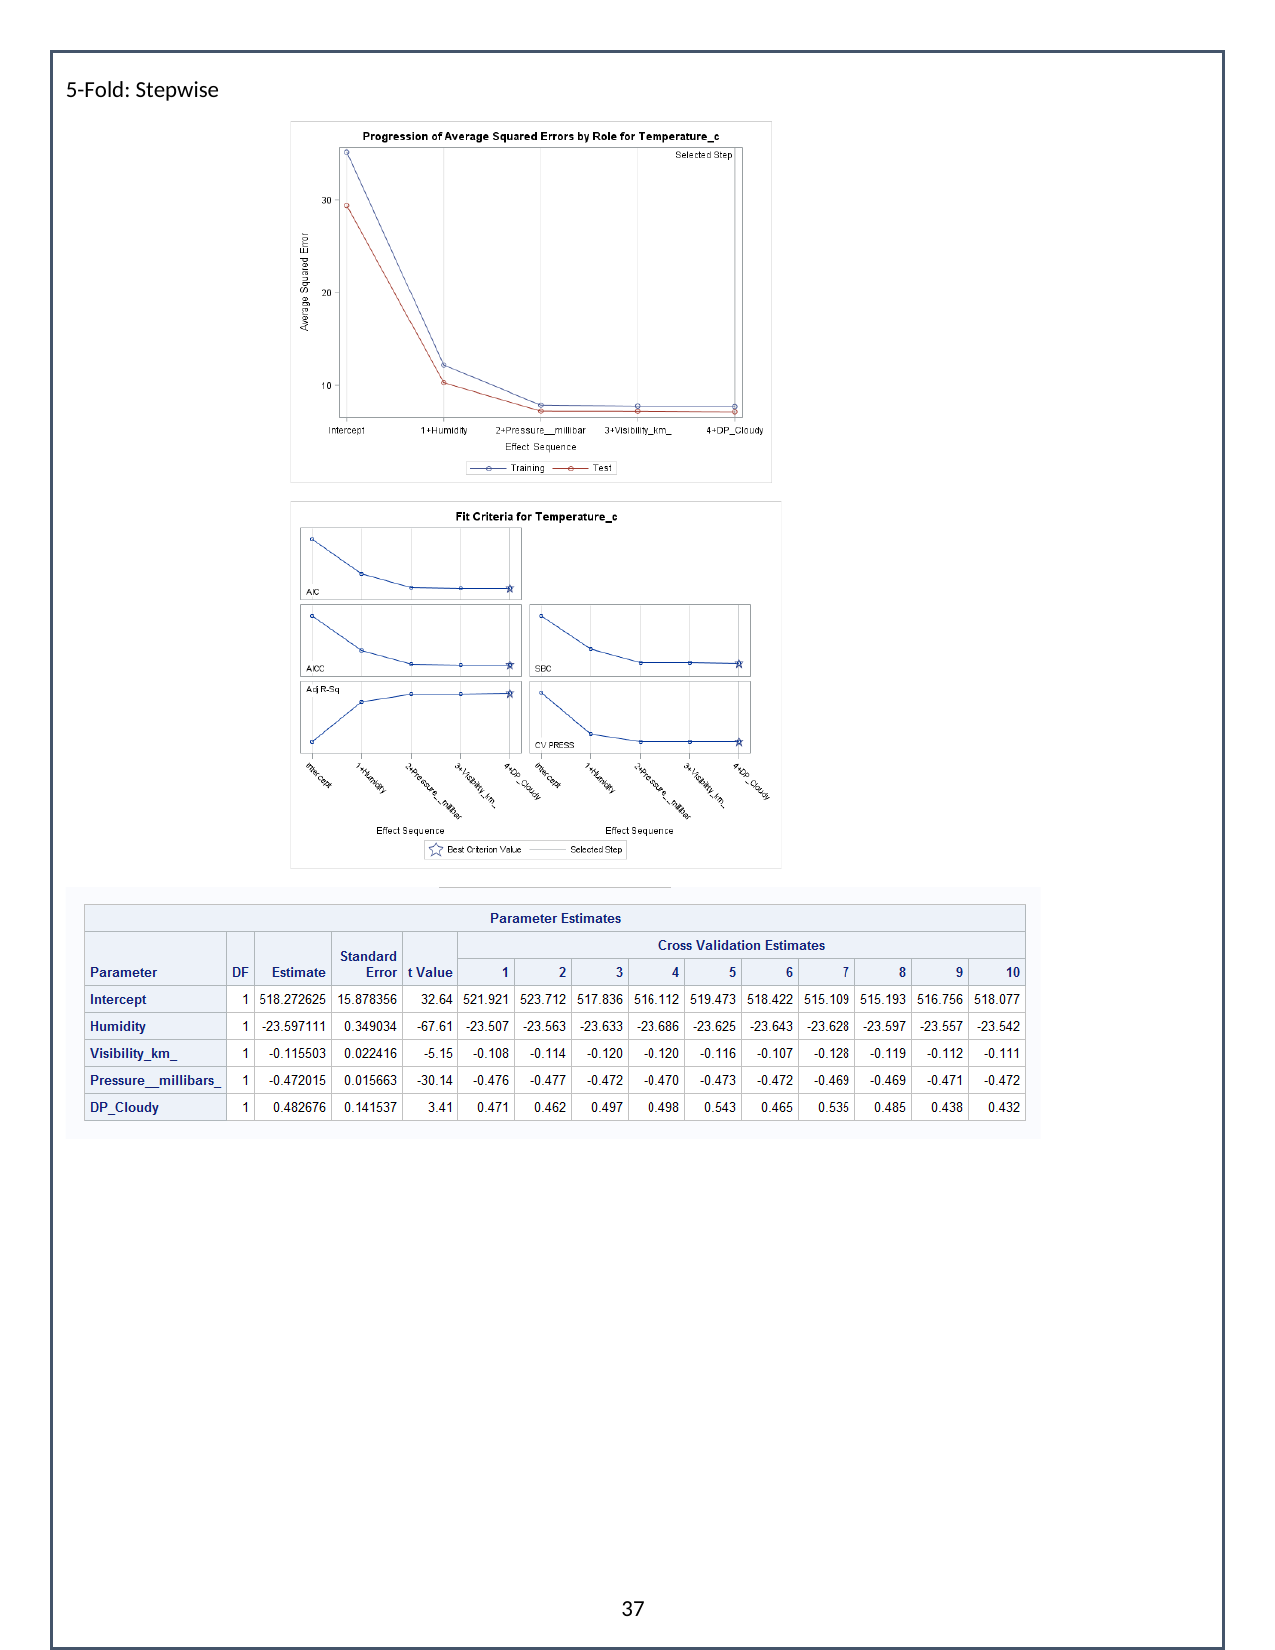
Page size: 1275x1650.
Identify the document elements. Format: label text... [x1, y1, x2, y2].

picture [290, 121, 772, 483]
picture [290, 501, 782, 869]
picture [65, 887, 1041, 1139]
text 5-Fold: Stepwise [66, 75, 1200, 103]
